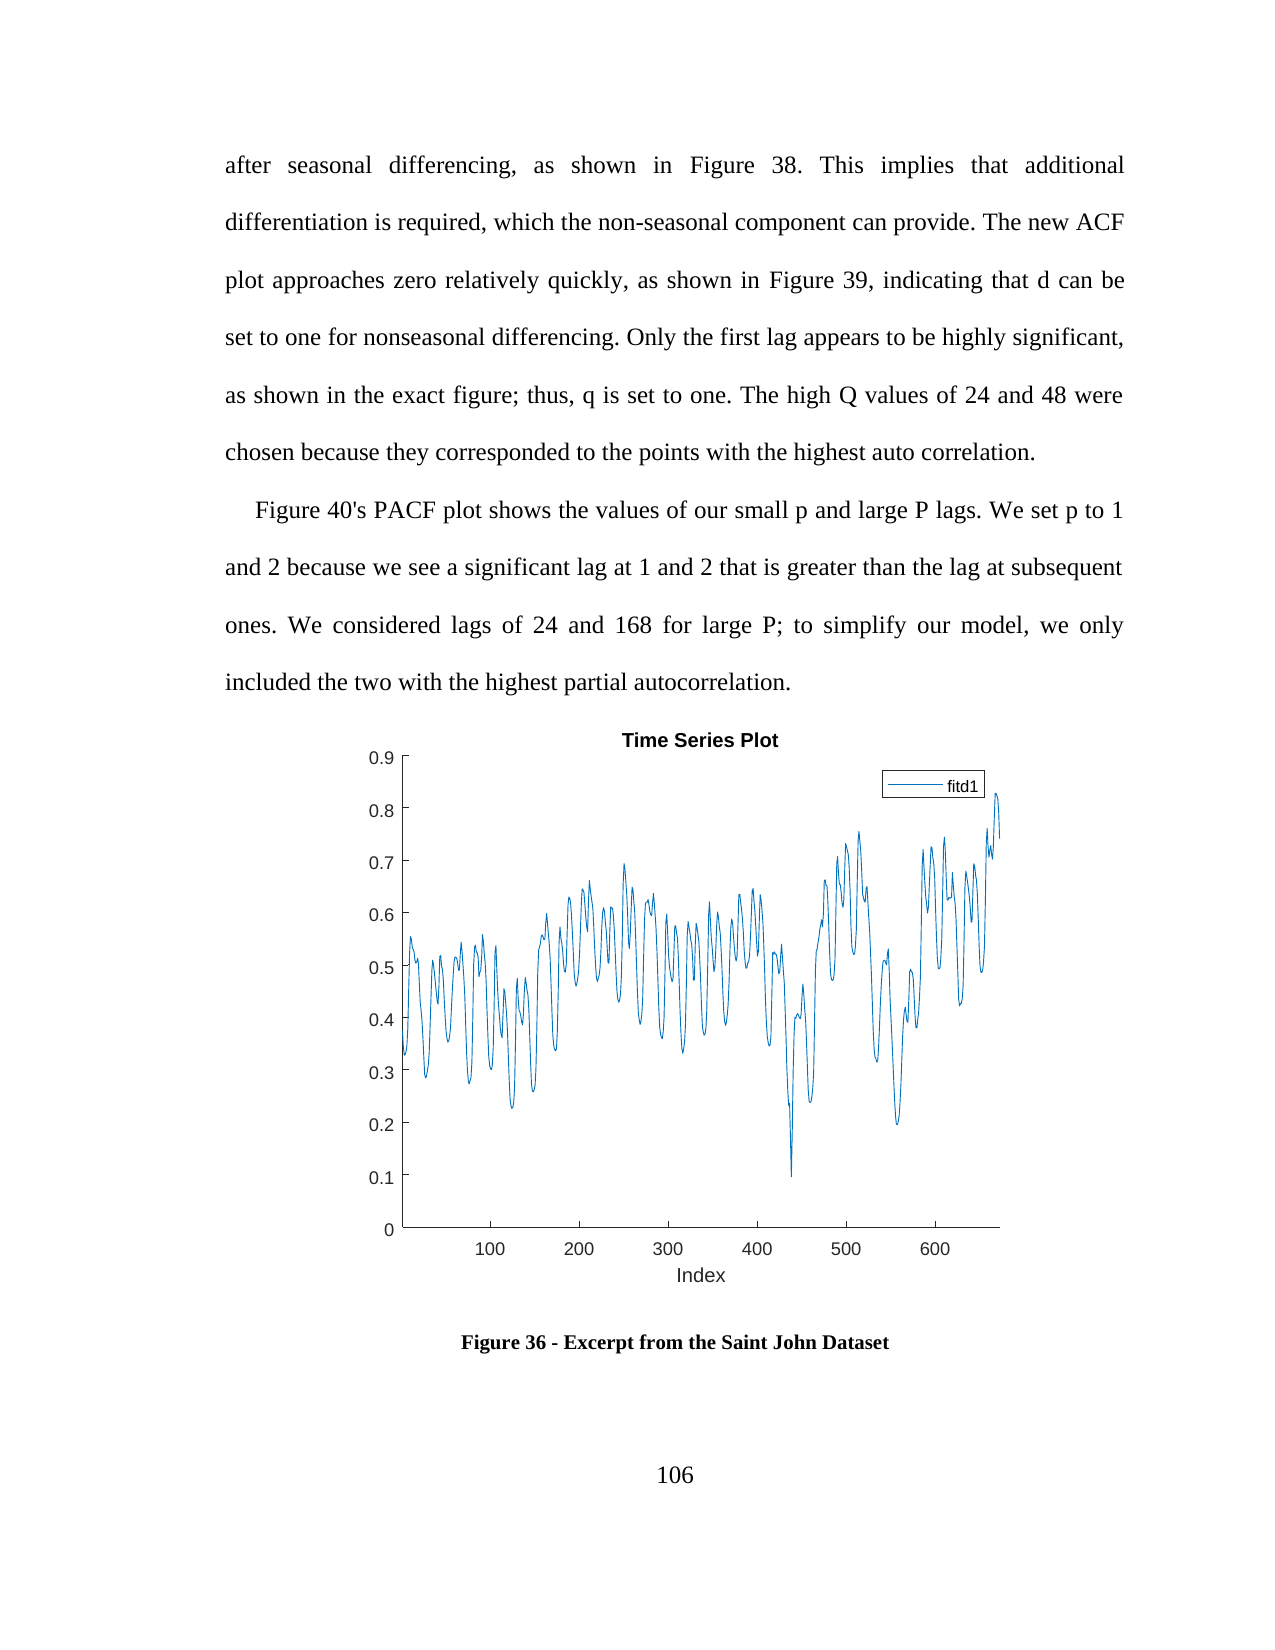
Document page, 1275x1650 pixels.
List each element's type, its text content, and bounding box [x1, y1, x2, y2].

text Figure 36 - Excerpt from the Saint John Dataset [225, 1330, 1125, 1354]
text Figure 40's PACF plot shows the values of our small p and large P lags. We set p to 1 and 2 because we see a significant lag at 1 and 2 that is greater than the lag at subsequent ones. We considered lags of 24 and 168 for large P; to simplify our model, we only included the two with the highest partial autocorrelation. [225, 495, 1125, 696]
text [225, 150, 1125, 466]
